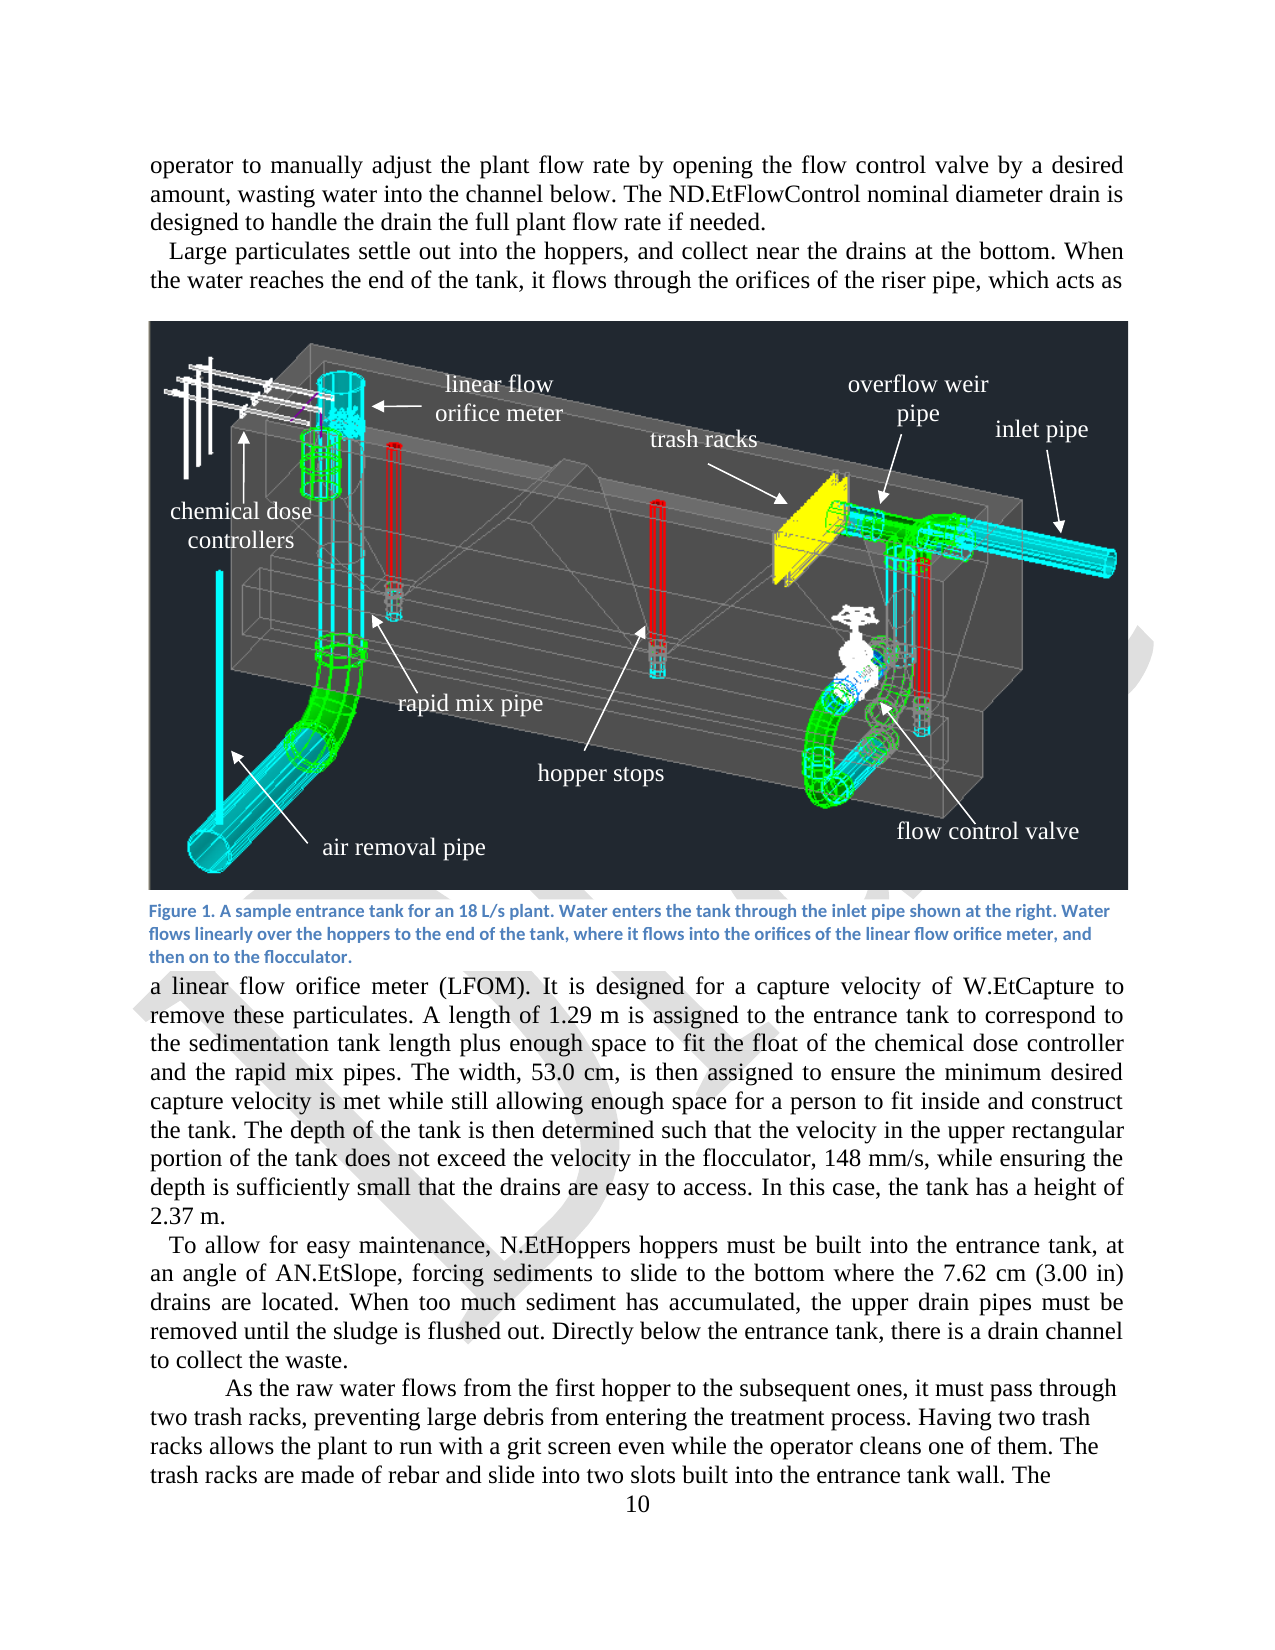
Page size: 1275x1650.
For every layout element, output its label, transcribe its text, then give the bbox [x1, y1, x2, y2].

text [150, 1373, 1125, 1488]
text Large particulates settle out into the hoppers, and collect near the drains at the bottom. When the water reaches the end of the tank, it flows through the orifices of the riser pipe, which acts as a linear flow orifice meter (LFOM). It is designed for a capture velocity of W.EtCapture to remove these particulates. A length of 1.29 m is assigned to the entrance tank to correspond to the sedimentation tank length plus enough space to fit the float of the chemical dose controller and the rapid mix pipes. The width, 53.0 cm, is then assigned to ensure the minimum desired capture velocity is met while still allowing enough space for a person to fit inside and construct the tank. The depth of the tank is then determined such that the velocity in the upper rectangular portion of the tank does not exceed the velocity in the flocculator, 148 mm/s, while ensuring the depth is sufficiently small that the drains are easy to access. In this case, the tank has a height of 2.37 m. [150, 236, 1125, 321]
text Large particulates settle out into the hoppers, and collect near the drains at the bottom. When the water reaches the end of the tank, it flows through the orifices of the riser pipe, which acts as a linear flow orifice meter (LFOM). It is designed for a capture velocity of W.EtCapture to remove these particulates. A length of 1.29 m is assigned to the entrance tank to correspond to the sedimentation tank length plus enough space to fit the float of the chemical dose controller and the rapid mix pipes. The width, 53.0 cm, is then assigned to ensure the minimum desired capture velocity is met while still allowing enough space for a person to fit inside and construct the tank. The depth of the tank is then determined such that the velocity in the upper rectangular portion of the tank does not exceed the velocity in the flocculator, 148 mm/s, while ensuring the depth is sufficiently small that the drains are easy to access. In this case, the tank has a height of 2.37 m. [150, 971, 1125, 1230]
picture [148, 321, 1129, 890]
text To allow for easy maintenance, N.EtHoppers hoppers must be built into the entrance tank, at an angle of AN.EtSlope, forcing sediments to slide to the bottom where the 7.62 cm (3.00 in) drains are located. When too much sediment has accumulated, the upper drain pipes must be removed until the sludge is flushed out. Directly below the entrance tank, there is a drain channel to collect the waste. [150, 1230, 1125, 1373]
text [150, 150, 1125, 236]
